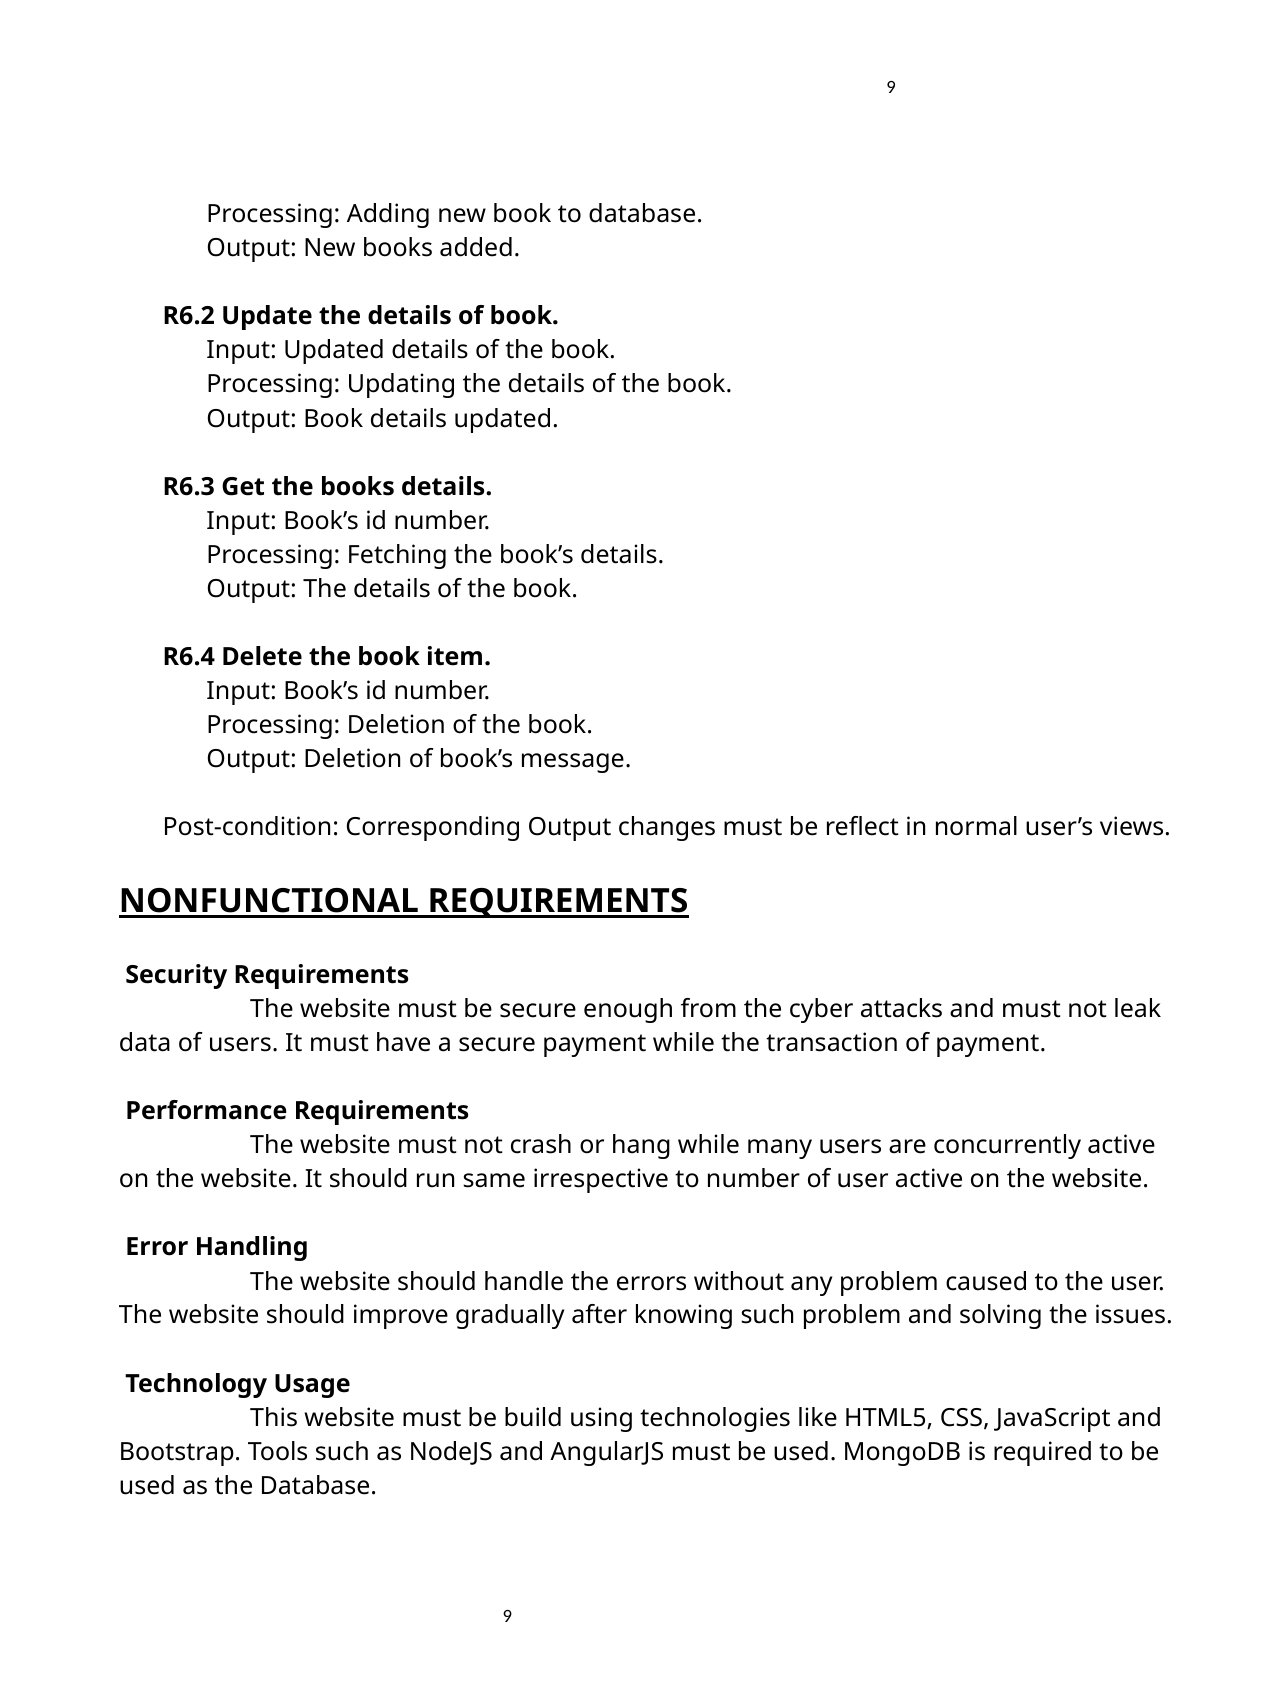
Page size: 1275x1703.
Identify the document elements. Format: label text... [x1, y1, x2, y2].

list Output: The details of the book. [162, 571, 1186, 604]
list Processing: Deletion of the book. [162, 707, 1186, 741]
list This website must be build using technologies like HTML5, CSS, JavaScript and Bootstrap. Tools such as NodeJS and AngularJS must be used. MongoDB is required to be used as the Database. [119, 1399, 1186, 1502]
list R6.4 Delete the book item. [119, 639, 1186, 673]
list Performance Requirements [119, 1093, 1186, 1127]
list Output: New books added. [162, 230, 1186, 264]
list Input: Updated details of the book. [162, 332, 1186, 366]
list The website must be secure enough from the cyber attacks and must not leak data of users. It must have a secure payment while the transaction of payment. [119, 991, 1186, 1059]
list Technology Usage [119, 1365, 1186, 1399]
list R6.2 Update the details of book. [119, 298, 1186, 332]
list Security Requirements [119, 957, 1186, 991]
list Output: Deletion of book’s message. [162, 741, 1186, 775]
list The website must not crash or hang while many users are concurrently active on the website. It should run same irrespective to number of user active on the website. [119, 1127, 1186, 1195]
list R6.3 Get the books details. [119, 468, 1186, 502]
list Processing: Adding new book to database. [162, 196, 1186, 230]
list Post-condition: Corresponding Output changes must be reflect in normal user’s views. [119, 809, 1186, 843]
list Processing: Updating the details of the book. [162, 366, 1186, 400]
list NONFUNCTIONAL REQUIREMENTS [119, 877, 1186, 922]
list Processing: Fetching the book’s details. [162, 536, 1186, 571]
list Error Handling [119, 1229, 1186, 1263]
list Input: Book’s id number. [162, 502, 1186, 536]
list Output: Book details updated. [162, 400, 1186, 434]
list The website should handle the errors without any problem caused to the user. The website should improve gradually after knowing such problem and solving the issues. [119, 1263, 1186, 1331]
list Input: Book’s id number. [162, 673, 1186, 707]
